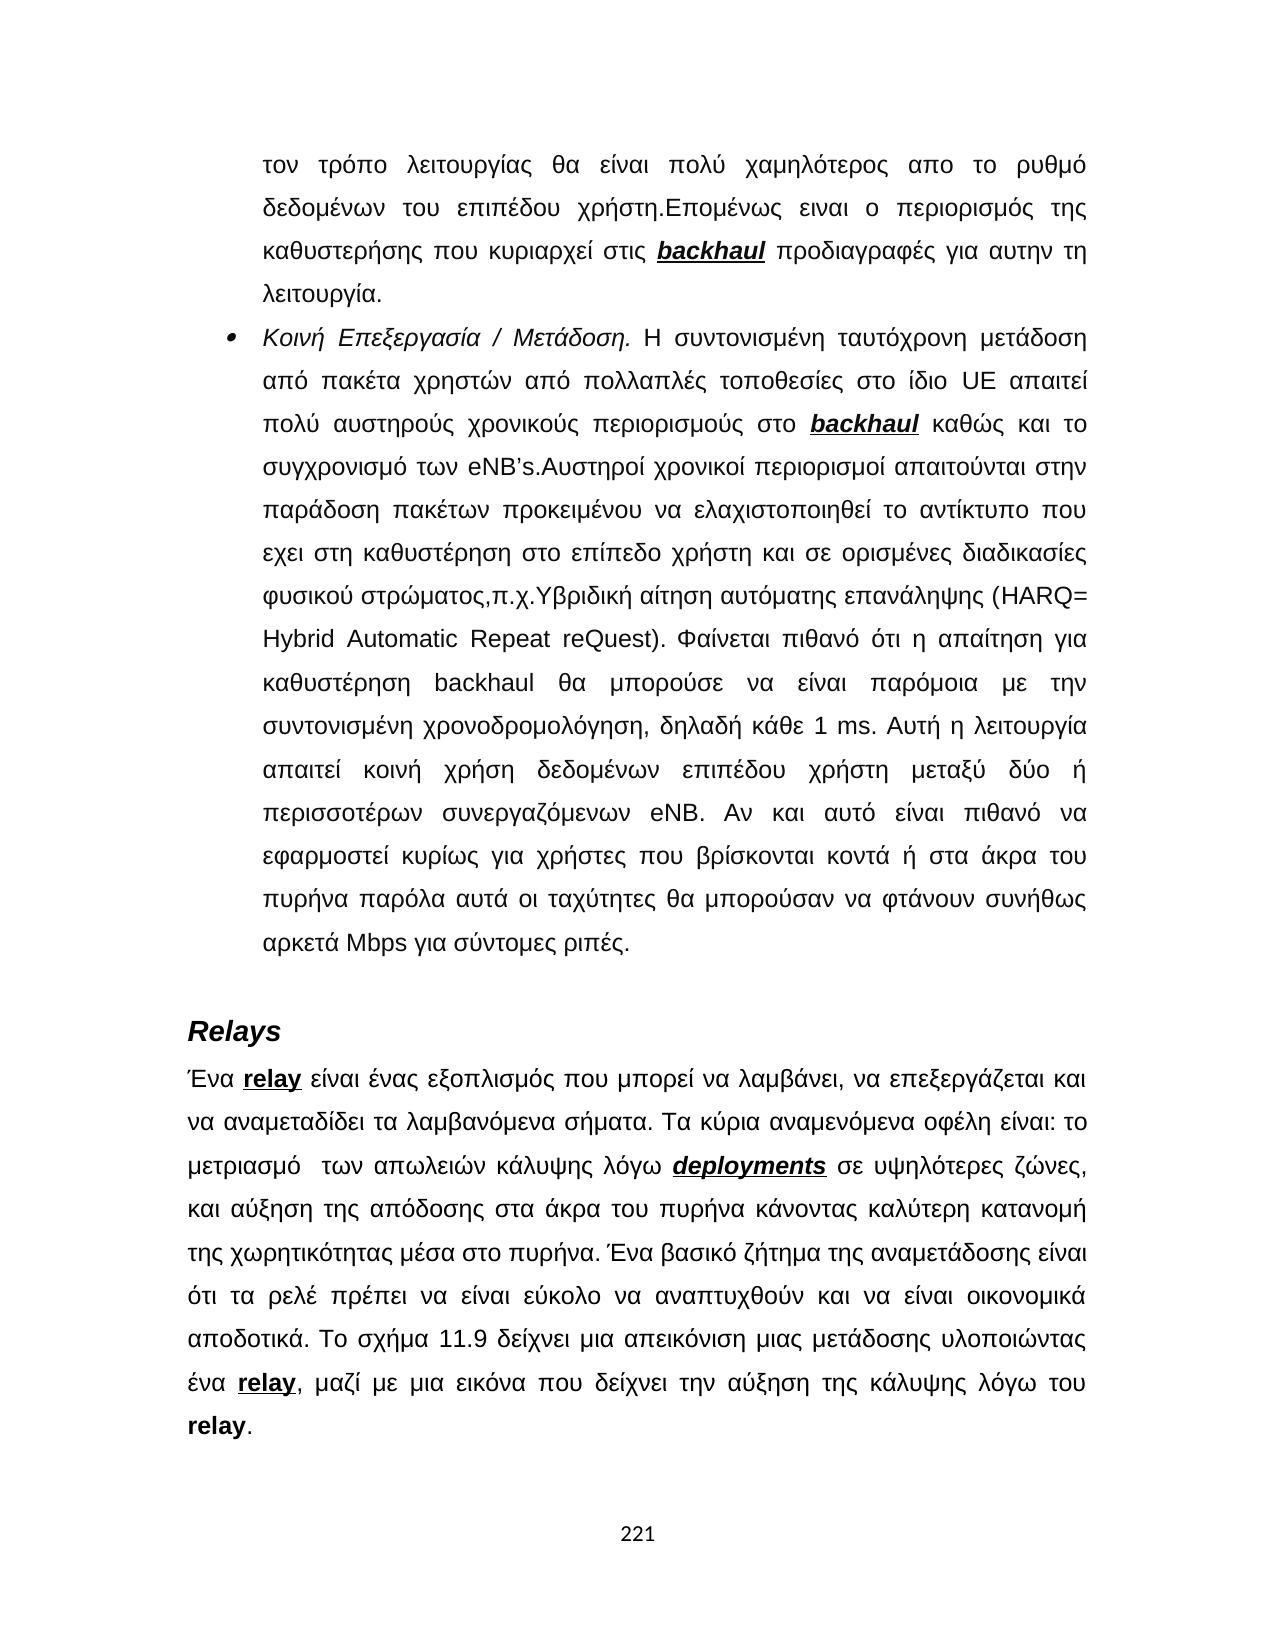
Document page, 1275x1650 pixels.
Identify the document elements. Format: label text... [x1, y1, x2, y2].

text Ένα relay είναι ένας εξοπλισμός που μπορεί να λαμβάνει, να επεξεργάζεται και να αναμεταδίδει τα λαμβανόμενα σήματα. Τα κύρια αναμενόμενα οφέλη είναι: το μετριασμό των απωλειών κάλυψης λόγω deployments σε υψηλότερες ζώνες, και αύξηση της απόδοσης στα άκρα του πυρήνα κάνοντας καλύτερη κατανομή της χωρητικότητας μέσα στο πυρήνα. Ένα βασικό ζήτημα της αναμετάδοσης είναι ότι τα ρελέ πρέπει να είναι εύκολο να αναπτυχθούν και να είναι οικονομικά αποδοτικά. Το σχήμα 11.9 δείχνει μια απεικόνιση μιας μετάδοσης υλοποιώντας ένα relay, μαζί με μια εικόνα που δείχνει την αύξηση της κάλυψης λόγω του relay. [187, 1064, 1087, 1439]
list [225, 150, 1087, 308]
list Κοινή Επεξεργασία / Μετάδοση. Η συντονισμένη ταυτόχρονη μετάδοση από πακέτα χρηστών από πολλαπλές τοποθεσίες στο ίδιο UE απαιτεί πολύ αυστηρούς χρονικούς περιορισμούς στο backhaul καθώς και το συγχρονισμό των eNB’s.Αυστηροί χρονικοί περιορισμοί απαιτούνται στην παράδοση πακέτων προκειμένου να ελαχιστοποιηθεί το αντίκτυπο που εχει στη καθυστέρηση στο επίπεδο χρήστη και σε ορισμένες διαδικασίες φυσικού στρώματος,π.χ.Υβριδική αίτηση αυτόματης επανάληψης (HARQ= Hybrid Automatic Repeat reQuest). Φαίνεται πιθανό ότι η απαίτηση για καθυστέρηση backhaul θα μπορούσε να είναι παρόμοια με την συντονισμένη χρονοδρομολόγηση, δηλαδή κάθε 1 ms. Αυτή η λειτουργία απαιτεί κοινή χρήση δεδομένων επιπέδου χρήστη μεταξύ δύο ή περισσοτέρων συνεργαζόμενων eNB. Αν και αυτό είναι πιθανό να εφαρμοστεί κυρίως για χρήστες που βρίσκονται κοντά ή στα άκρα του πυρήνα παρόλα αυτά οι ταχύτητες θα μπορούσαν να φτάνουν συνήθως αρκετά Mbps για σύντομες ριπές. [225, 322, 1087, 956]
text Relays [187, 1014, 1087, 1047]
